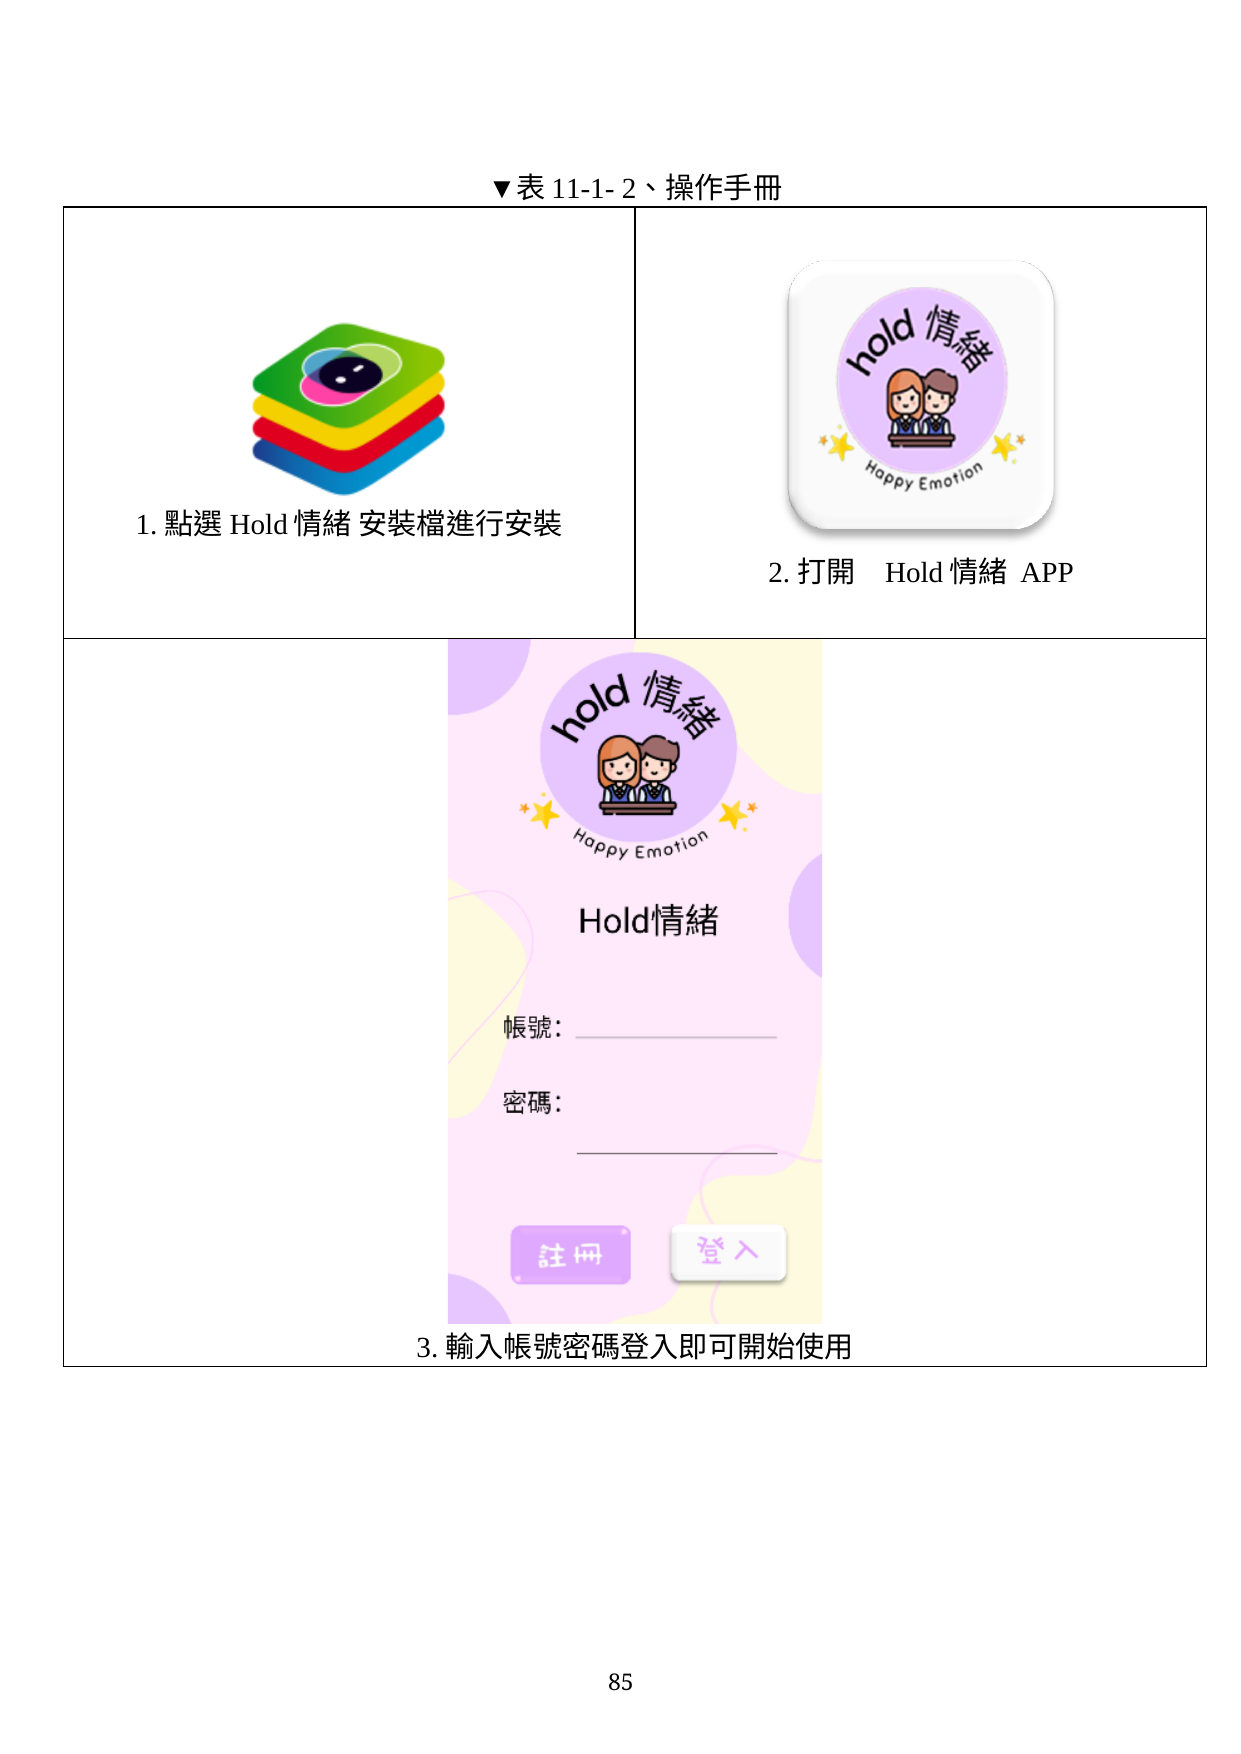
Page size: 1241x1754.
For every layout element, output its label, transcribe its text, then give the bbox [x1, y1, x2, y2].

table_header 2. 打開 Hold情緒 APP [636, 208, 1206, 638]
text ▼表11-1- 2、操作手冊 [62, 164, 1207, 206]
table_header 1. 點選 Hold情緒 安裝檔進行安裝 [64, 208, 634, 638]
picture [775, 254, 1066, 549]
picture [250, 302, 448, 501]
picture [447, 639, 823, 1324]
table_cell 3. 輸入帳號密碼登入即可開始使用 [64, 639, 1206, 1366]
